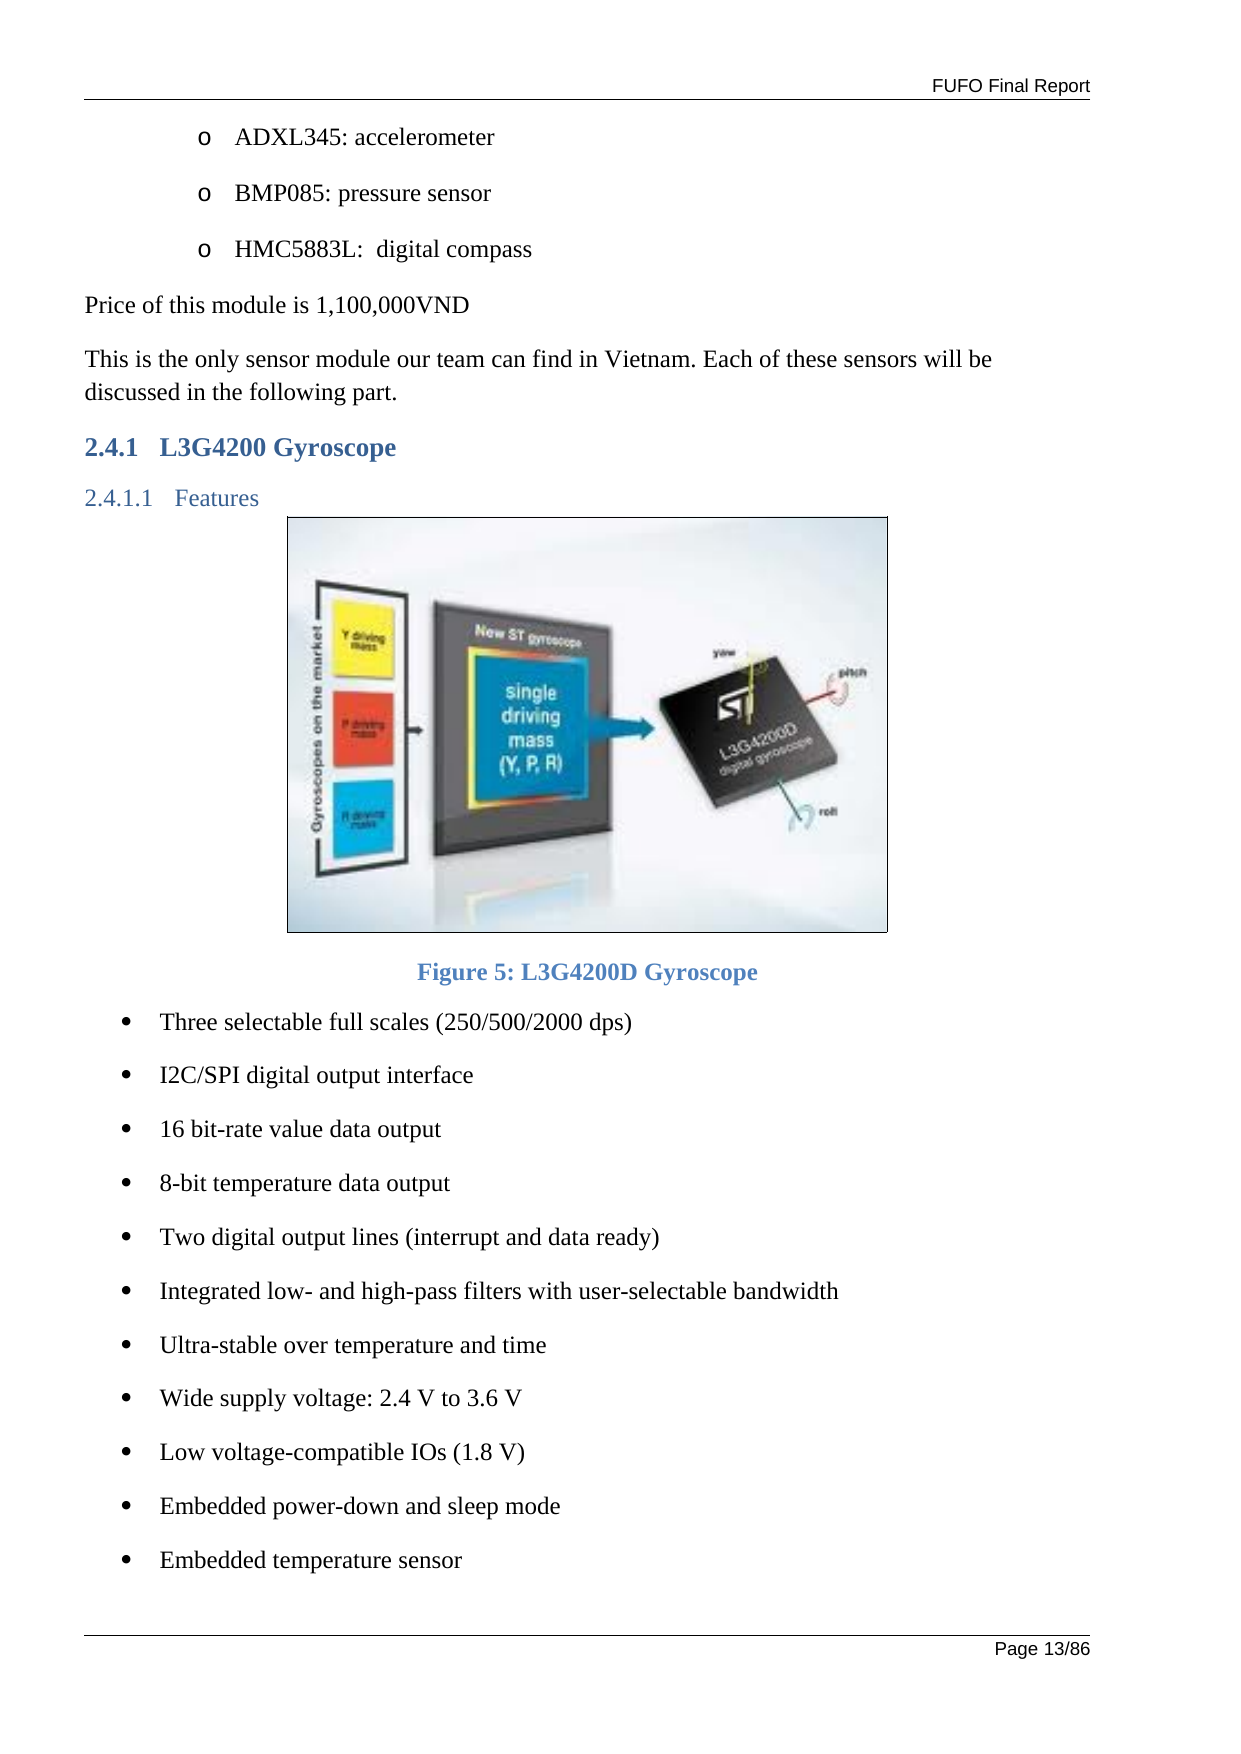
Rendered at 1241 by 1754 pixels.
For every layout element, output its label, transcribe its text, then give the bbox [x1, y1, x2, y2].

list 8-bit temperature data output [122, 1168, 1090, 1197]
list BMP085: pressure sensor [197, 178, 1090, 209]
text This is the only sensor module our team can find in Vietnam. Each of these sensors will be discussed in the following part. [84, 344, 1090, 406]
text Figure 5: L3G4200D Gyroscope [84, 957, 1090, 986]
list Low voltage-compatible IOs (1.8 V) [122, 1437, 1090, 1466]
list Ultra-stable over temperature and time [122, 1330, 1090, 1358]
picture [288, 518, 887, 932]
subtitle L3G4200 Gyroscope [84, 431, 1090, 462]
list 16 bit-rate value data output [122, 1114, 1090, 1143]
text Price of this module is 1,100,000VND [84, 291, 1090, 319]
subtitle Features [84, 483, 1090, 512]
list I2C/SPI digital output interface [122, 1060, 1090, 1089]
list Embedded power-down and sleep mode [122, 1491, 1090, 1520]
list Wide supply voltage: 2.4 V to 3.6 V [122, 1383, 1090, 1412]
list HMC5883L: digital compass [197, 234, 1090, 265]
list ADXL345: accelerometer [197, 122, 1090, 153]
list Integrated low- and high-pass filters with user-selectable bandwidth [122, 1276, 1090, 1304]
list Three selectable full scales (250/500/2000 dps) [122, 1007, 1090, 1035]
list Embedded temperature sensor [122, 1545, 1090, 1574]
list Two digital output lines (interrupt and data ready) [122, 1222, 1090, 1251]
